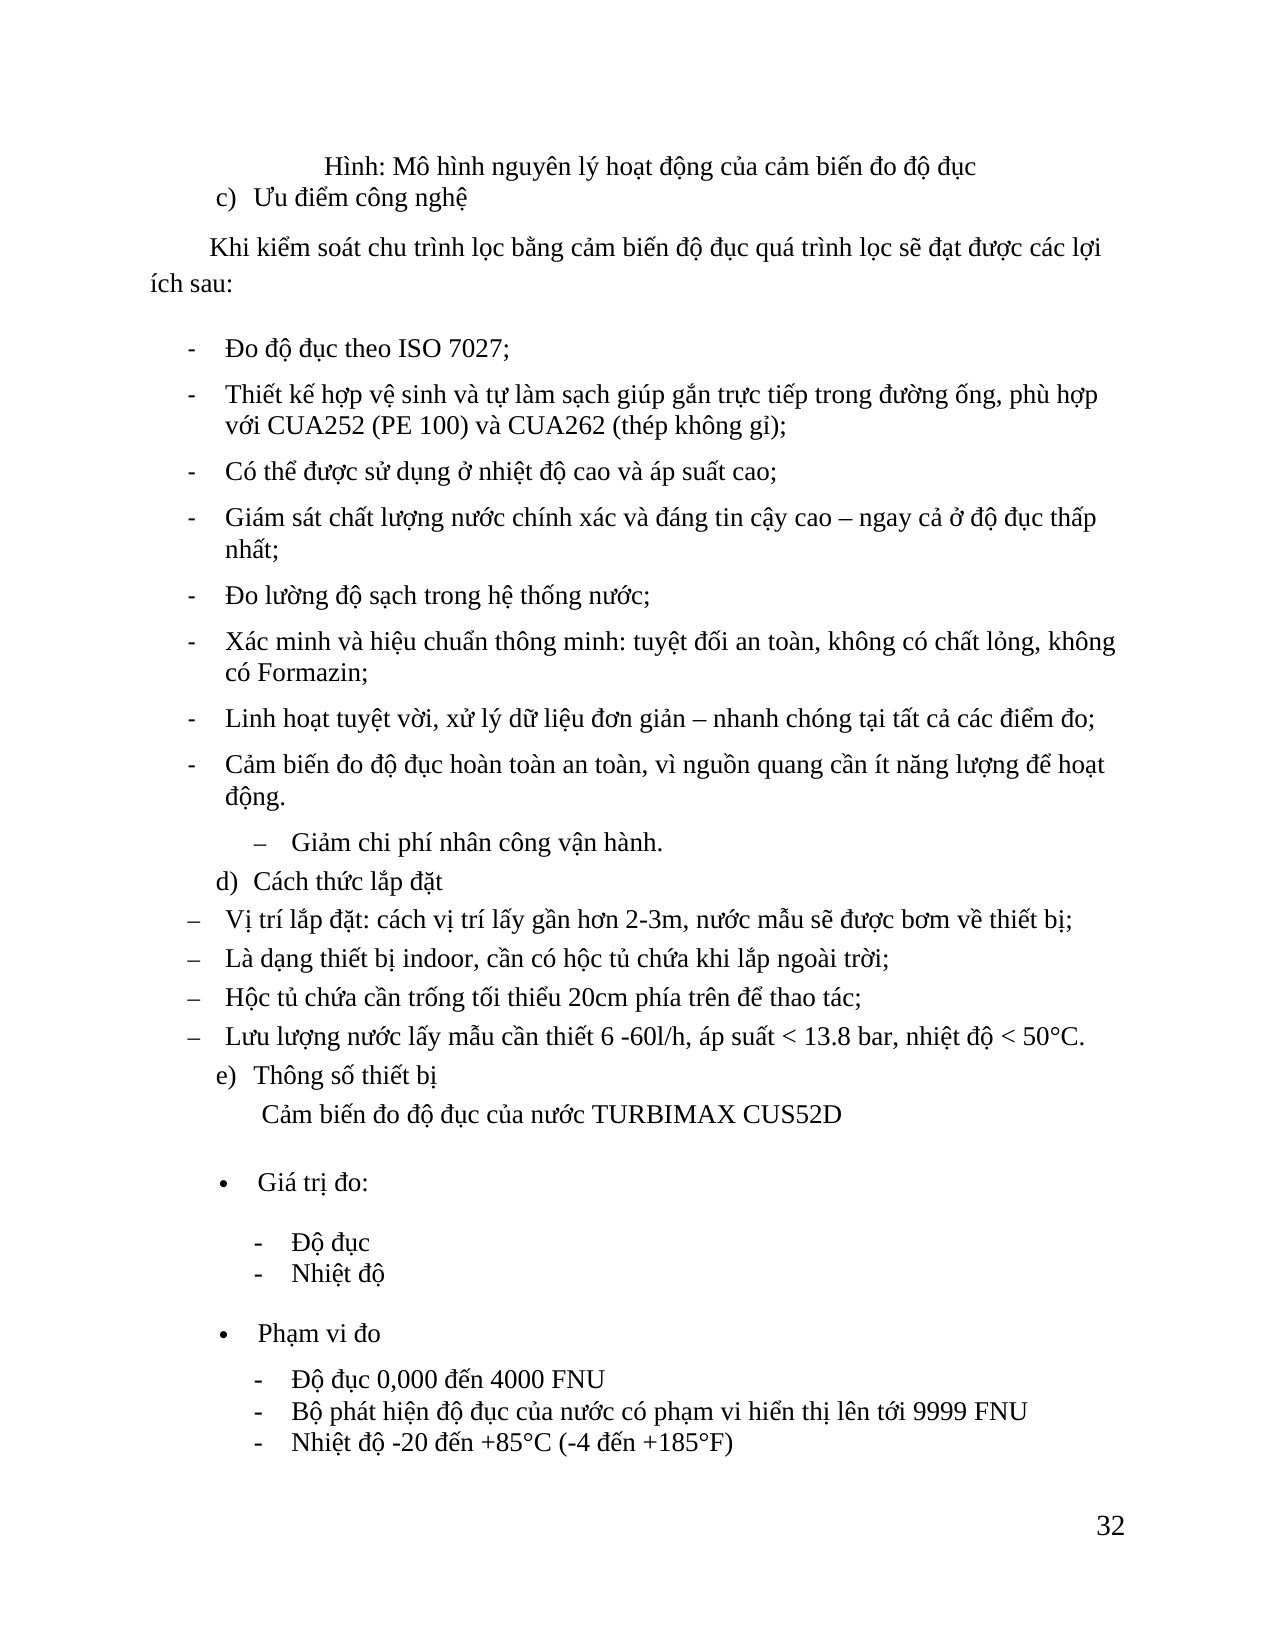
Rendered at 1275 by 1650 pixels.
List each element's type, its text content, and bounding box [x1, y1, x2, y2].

list Cách thức lắp đặt [216, 864, 1125, 896]
list Xác minh và hiệu chuẩn thông minh: tuyệt đối an toàn, không có chất lỏng, không có Formazin; [187, 625, 1125, 687]
list Nhiệt độ [253, 1257, 1125, 1288]
list Linh hoạt tuyệt vời, xử lý dữ liệu đơn giản – nhanh chóng tại tất cả các điểm đo; [187, 702, 1125, 733]
list Ưu điểm công nghệ [216, 181, 1125, 212]
list Vị trí lắp đặt: cách vị trí lấy gần hơn 2-3m, nước mẫu sẽ được bơm về thiết bị; [187, 903, 1125, 934]
list Thông số thiết bị [216, 1059, 1125, 1090]
list Là dạng thiết bị indoor, cần có hộc tủ chứa khi lắp ngoài trời; [187, 942, 1125, 973]
list Độ đục [253, 1226, 1125, 1257]
list Độ đục 0,000 đến 4000 FNU [253, 1364, 1125, 1395]
list Đo lường độ sạch trong hệ thống nước; [187, 579, 1125, 610]
list Thiết kế hợp vệ sinh và tự làm sạch giúp gắn trực tiếp trong đường ống, phù hợp với CUA252 (PE 100) và CUA262 (thép không gỉ); [187, 378, 1125, 440]
list Cảm biến đo độ đục hoàn toàn an toàn, vì nguồn quang cần ít năng lượng để hoạt động. [187, 748, 1125, 811]
list Hộc tủ chứa cần trống tối thiểu 20cm phía trên để thao tác; [187, 981, 1125, 1012]
text Hình: Mô hình nguyên lý hoạt động của cảm biến đo độ đục [150, 150, 1125, 181]
list Cảm biến đo độ đục của nước TURBIMAX CUS52D [261, 1098, 1125, 1129]
list Giám sát chất lượng nước chính xác và đáng tin cậy cao – ngay cả ở độ đục thấp nhất; [187, 502, 1125, 564]
list Phạm vi đo [220, 1317, 1125, 1349]
list Giảm chi phí nhân công vận hành. [253, 826, 1125, 857]
list Có thể được sử dụng ở nhiệt độ cao và áp suất cao; [187, 455, 1125, 487]
list Bộ phát hiện độ đục của nước có phạm vi hiển thị lên tới 9999 FNU [253, 1395, 1125, 1426]
list Nhiệt độ -20 đến +85°C (-4 đến +185°F) [253, 1426, 1125, 1457]
list Đo độ đục theo ISO 7027; [187, 332, 1125, 363]
text Khi kiểm soát chu trình lọc bằng cảm biến độ đục quá trình lọc sẽ đạt được các lợi ích sau: [150, 231, 1125, 298]
list Lưu lượng nước lấy mẫu cần thiết 6 -60l/h, áp suất < 13.8 bar, nhiệt độ < 50°C. [187, 1020, 1125, 1051]
list Giá trị đo: [220, 1166, 1125, 1197]
